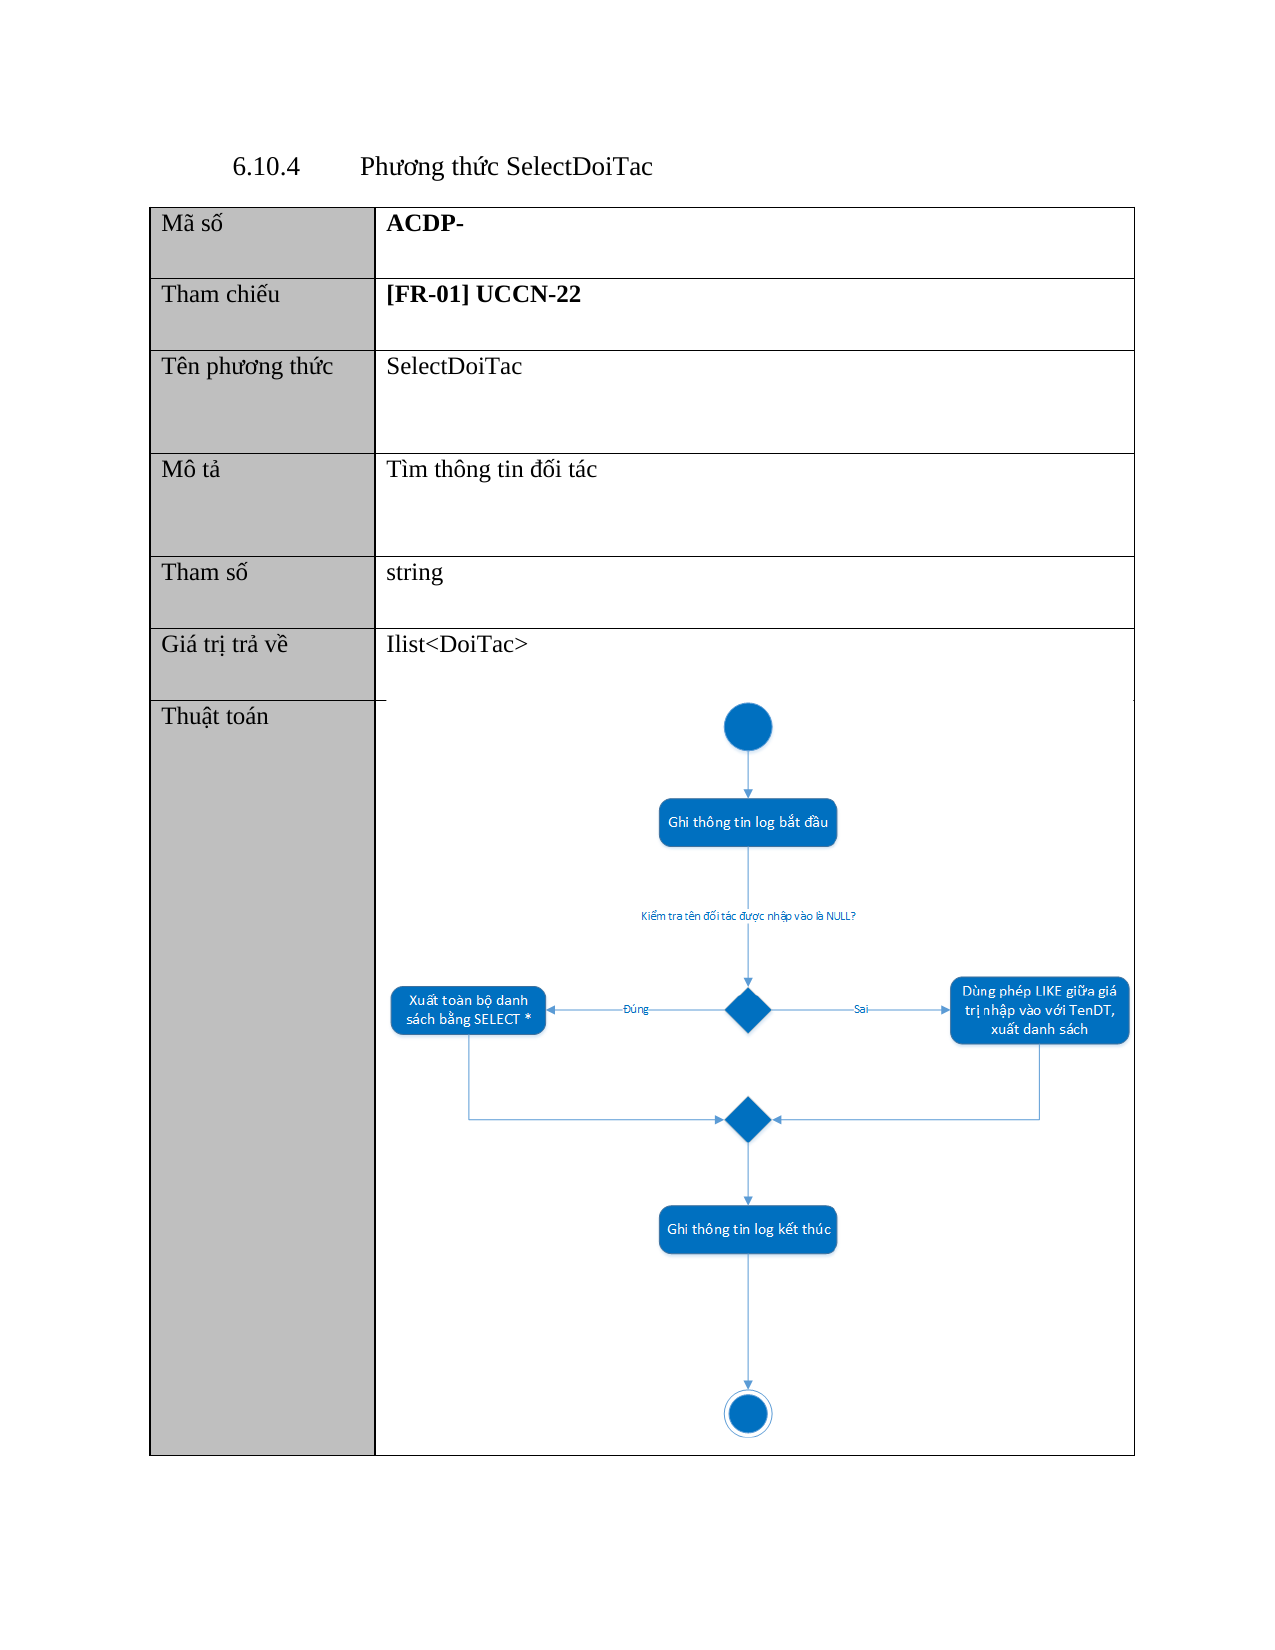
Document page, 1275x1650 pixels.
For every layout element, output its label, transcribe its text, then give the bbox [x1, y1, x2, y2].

table_header Mã số [151, 208, 374, 278]
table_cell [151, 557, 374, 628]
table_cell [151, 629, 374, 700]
picture [386, 700, 1134, 1438]
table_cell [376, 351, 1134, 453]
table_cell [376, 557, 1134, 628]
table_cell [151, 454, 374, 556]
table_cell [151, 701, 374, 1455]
table_cell Tham chiếu [151, 279, 374, 350]
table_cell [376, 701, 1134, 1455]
list Phương thức SelectDoiTac [300, 150, 1125, 181]
table_cell Tên phương thức [151, 351, 374, 453]
table_cell [FR-01] UCCN-22 [376, 279, 1134, 350]
table_header ACDP- [376, 208, 1134, 278]
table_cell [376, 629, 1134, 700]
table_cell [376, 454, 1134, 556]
